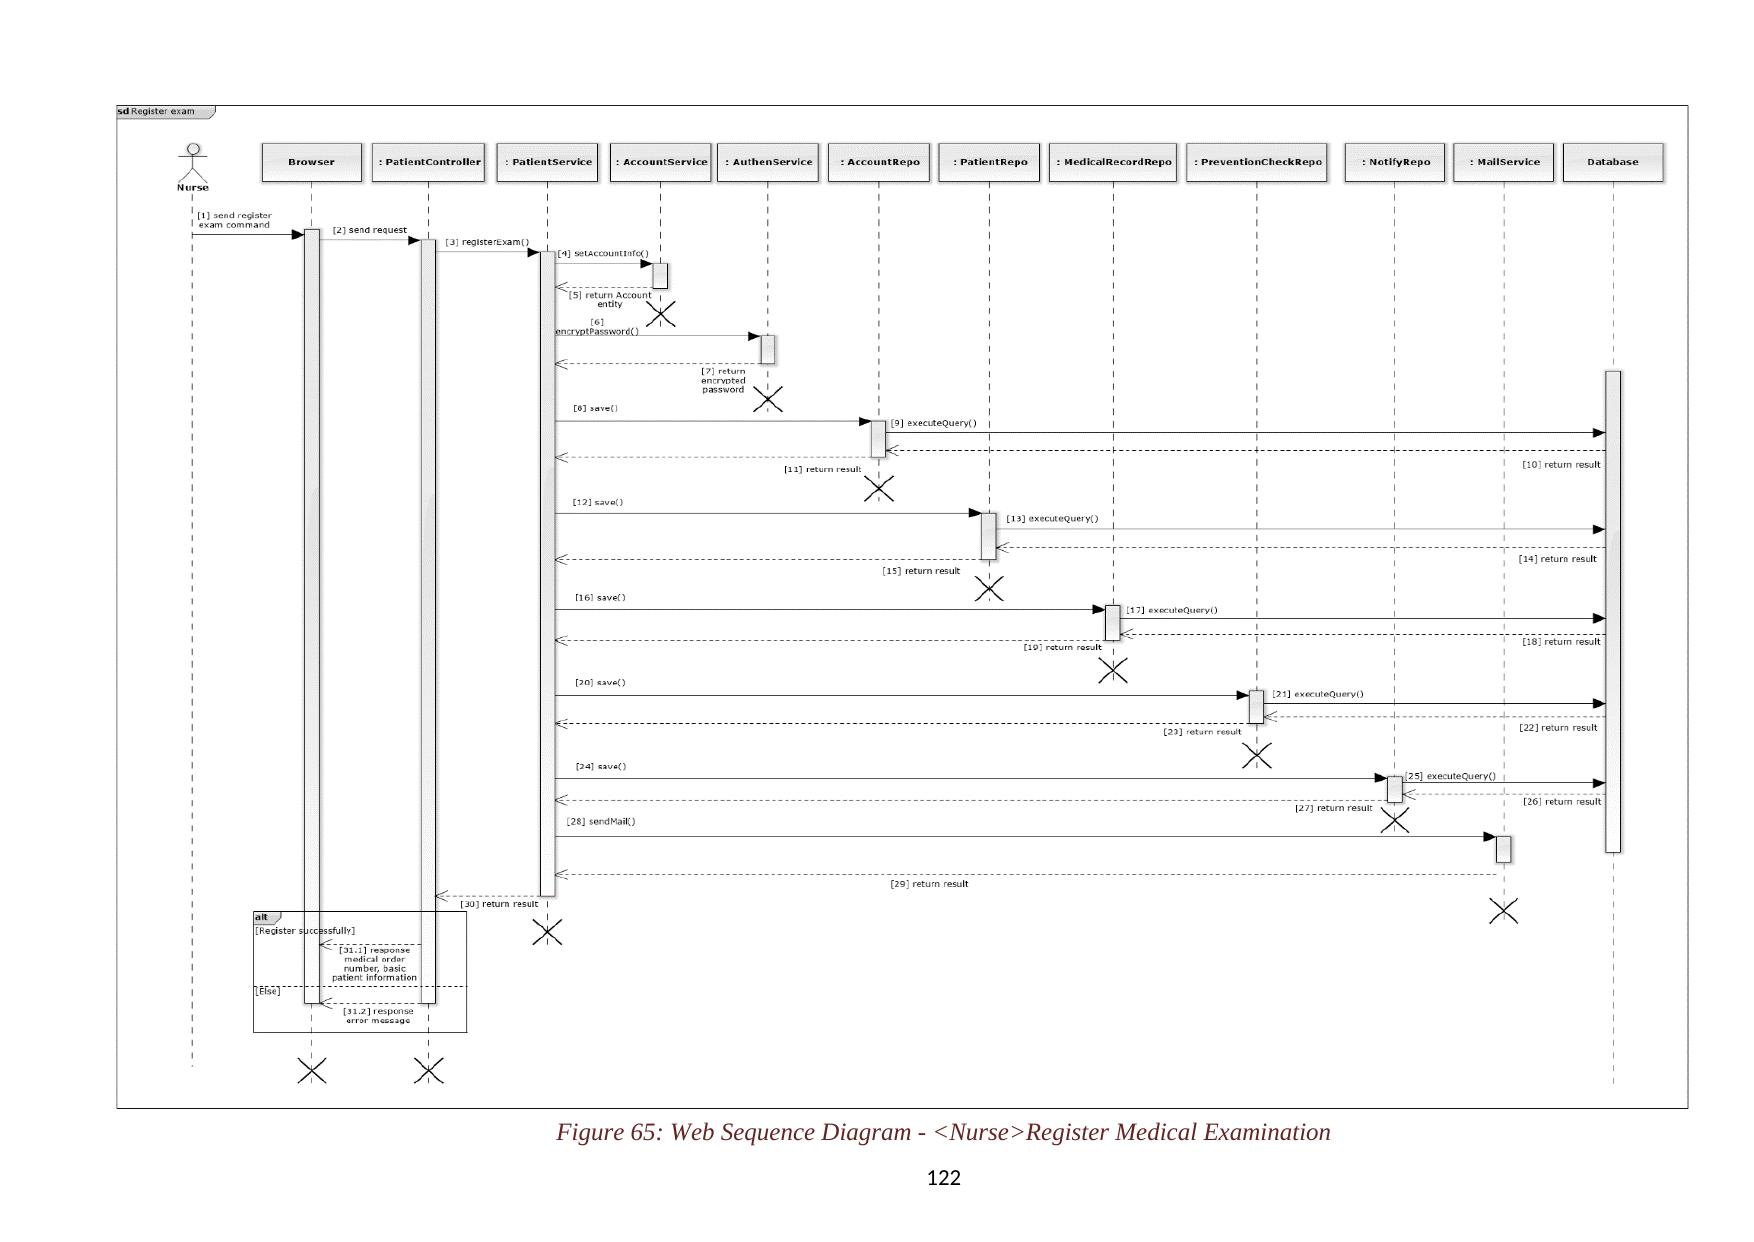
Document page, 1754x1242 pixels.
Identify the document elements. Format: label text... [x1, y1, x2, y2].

picture [105, 96, 1699, 1118]
text Figure 65: Web Sequence Diagram - <Nurse>Register Medical Examination [162, 1117, 1725, 1146]
